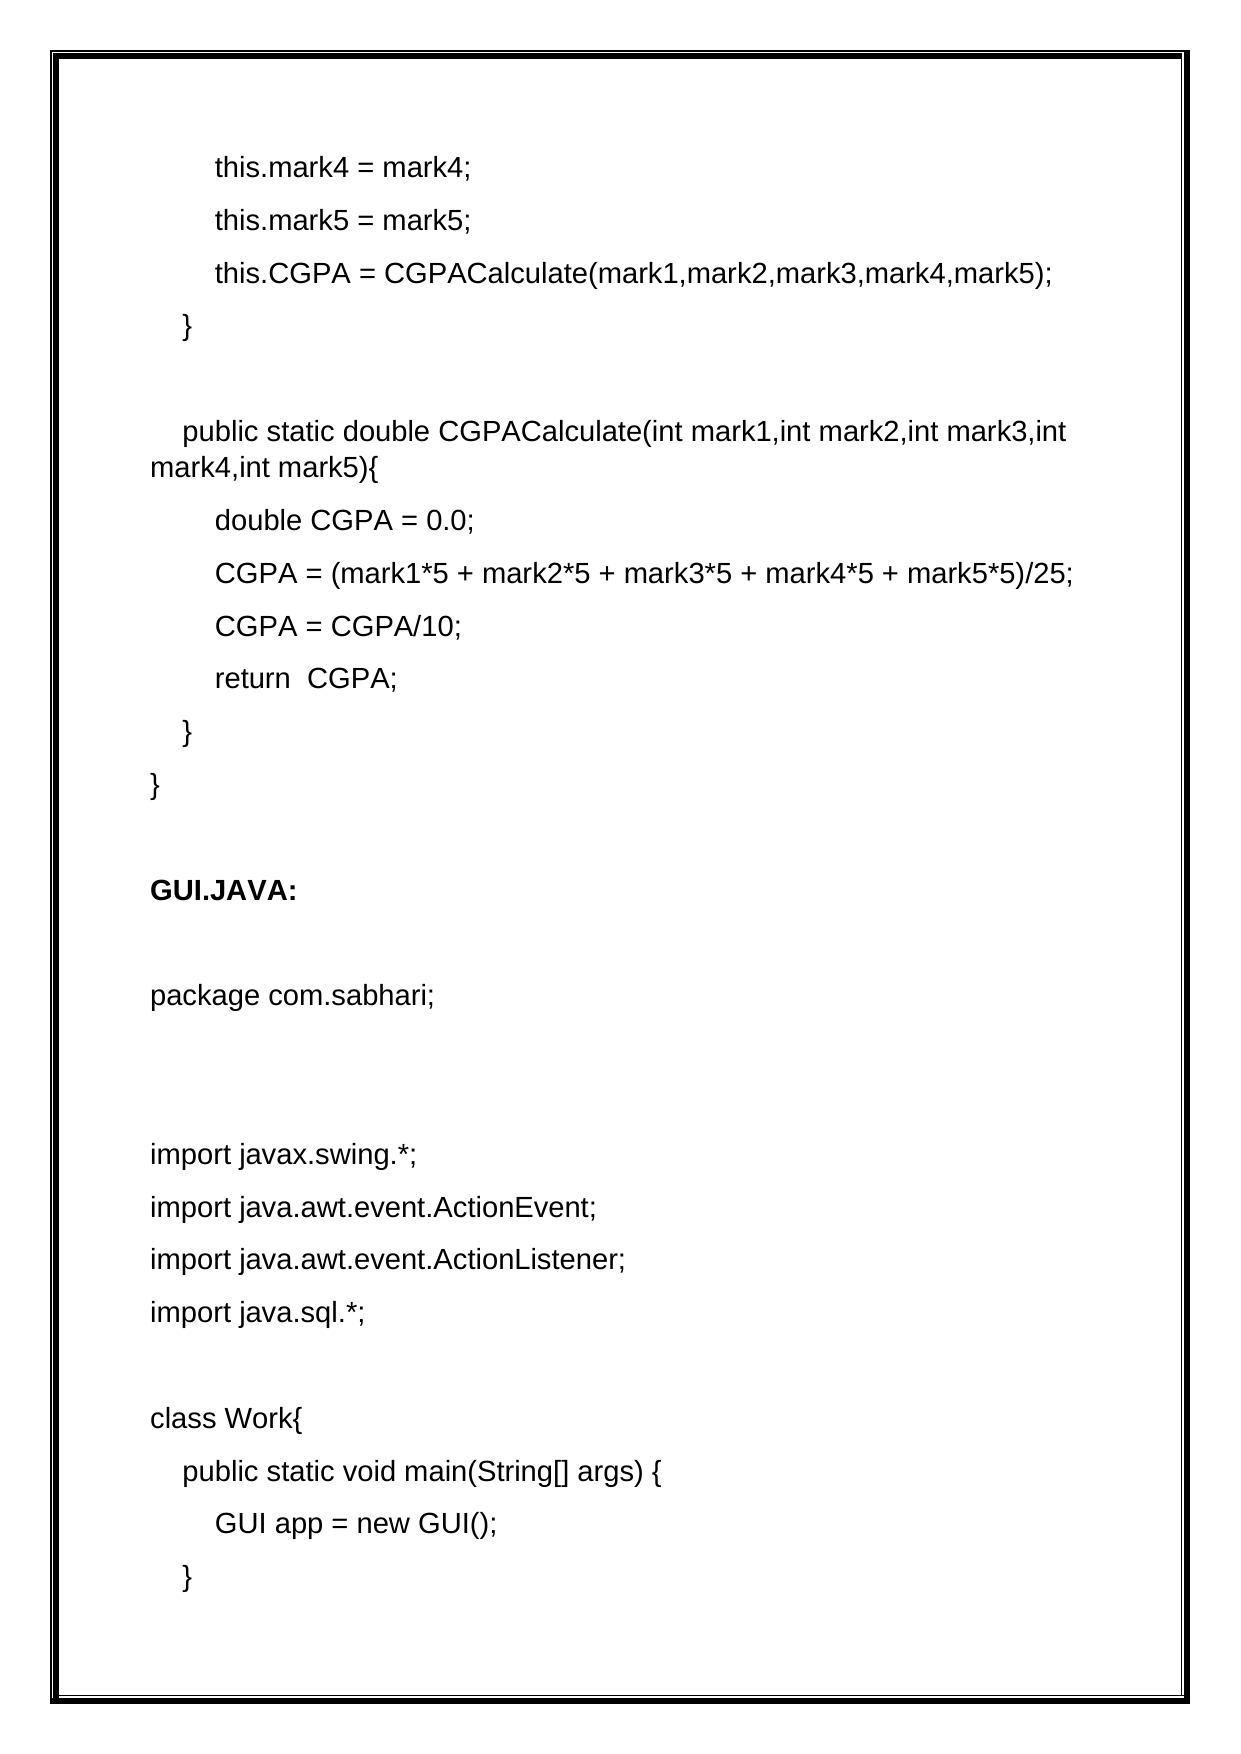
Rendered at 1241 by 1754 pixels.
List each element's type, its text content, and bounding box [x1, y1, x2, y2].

text import javax.swing.*; [150, 1137, 1090, 1170]
text import java.awt.event.ActionEvent; [150, 1189, 1090, 1223]
text this.mark5 = mark5; [150, 203, 1090, 236]
text this.CGPA = CGPACalculate(mark1,mark2,mark3,mark4,mark5); [150, 256, 1090, 289]
text public static void main(String[] args) { [150, 1454, 1090, 1487]
text package com.sabhari; [150, 978, 1090, 1012]
text class Work{ [150, 1401, 1090, 1434]
text public static double CGPACalculate(int mark1,int mark2,int mark3,int mark4,int mark5){ [150, 414, 1090, 484]
text GUI.JAVA: [150, 873, 1090, 906]
text } [150, 767, 1090, 801]
text CGPA = (mark1*5 + mark2*5 + mark3*5 + mark4*5 + mark5*5)/25; [150, 556, 1090, 589]
text import java.sql.*; [150, 1295, 1090, 1329]
text this.mark4 = mark4; [150, 150, 1090, 183]
text double CGPA = 0.0; [150, 503, 1090, 537]
text } [150, 308, 1090, 342]
text CGPA = CGPA/10; [150, 609, 1090, 642]
text import java.awt.event.ActionListener; [150, 1242, 1090, 1276]
text } [150, 1559, 1090, 1593]
text } [150, 714, 1090, 748]
text GUI app = new GUI(); [150, 1506, 1090, 1540]
text return CGPA; [150, 661, 1090, 695]
